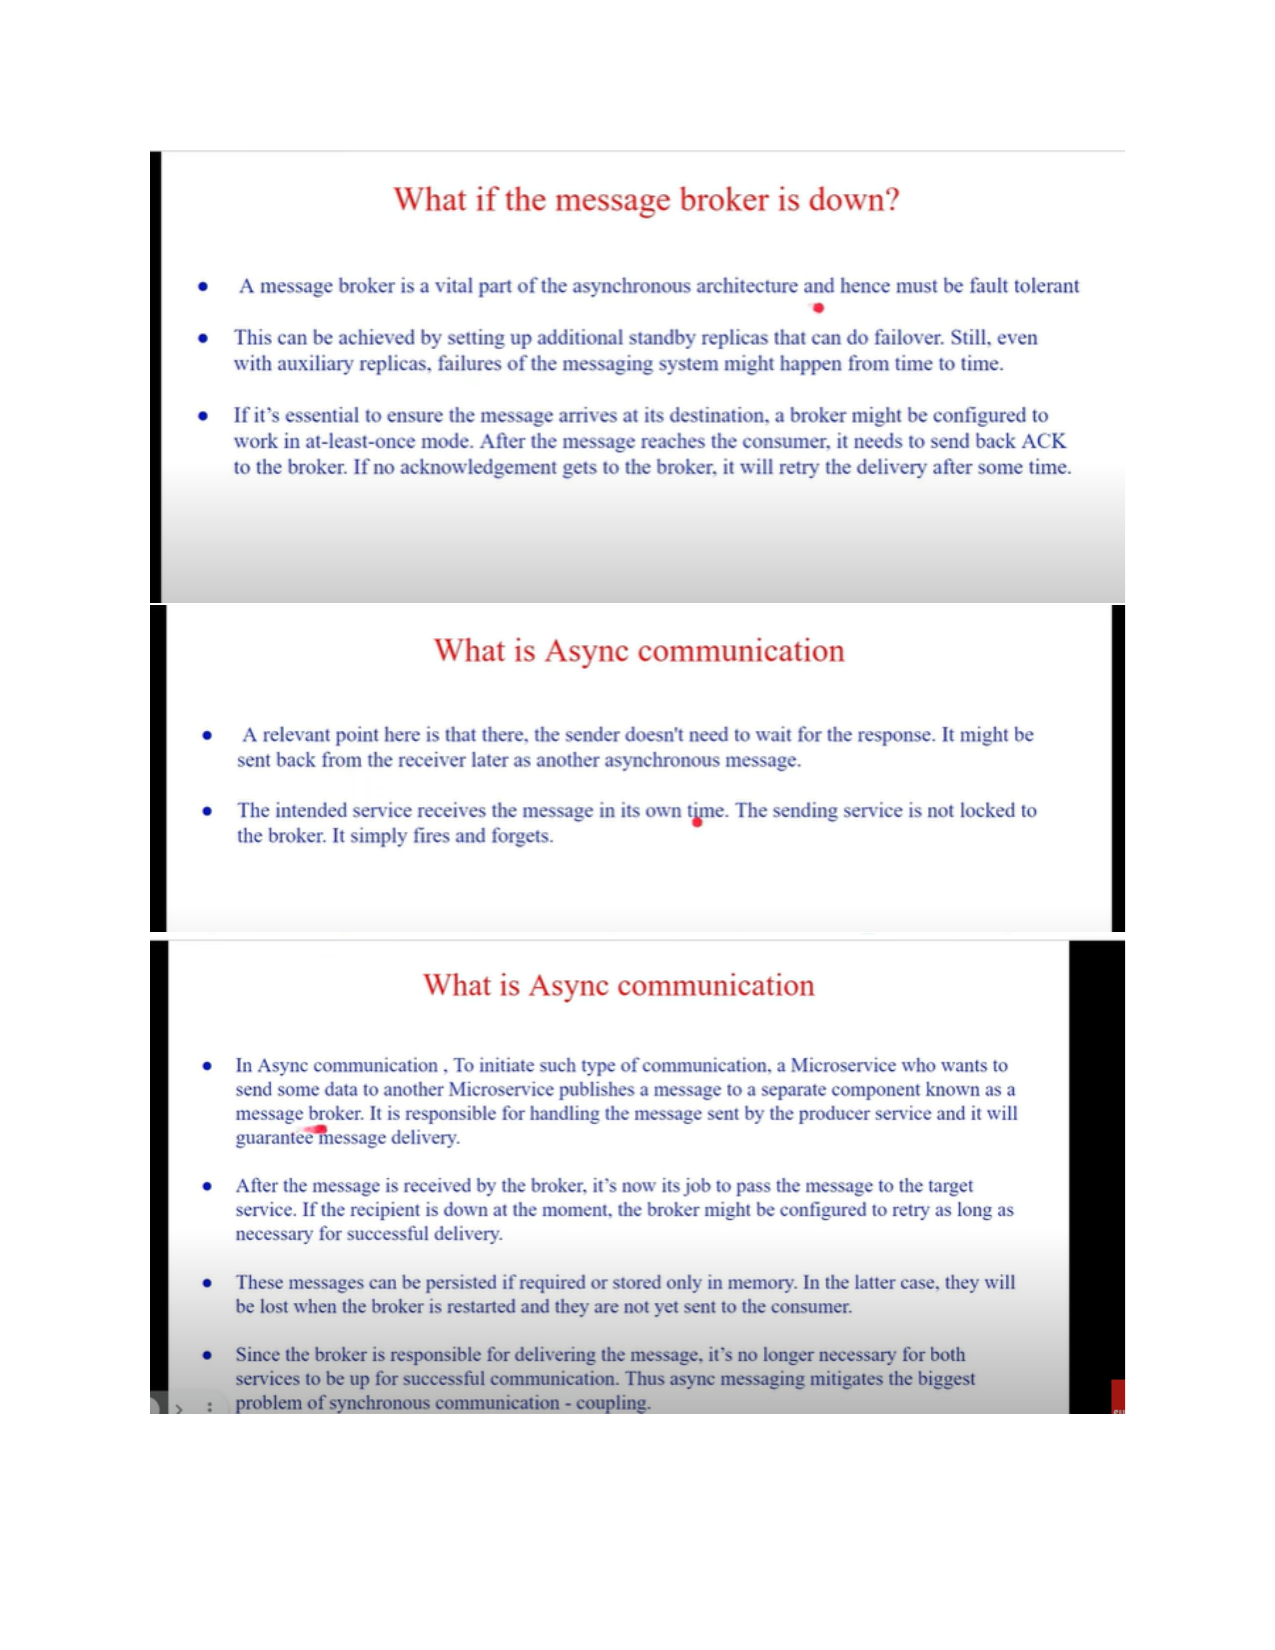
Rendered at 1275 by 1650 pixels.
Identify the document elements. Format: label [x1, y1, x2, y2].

picture [150, 150, 1125, 603]
picture [150, 933, 1125, 1414]
picture [150, 605, 1125, 932]
